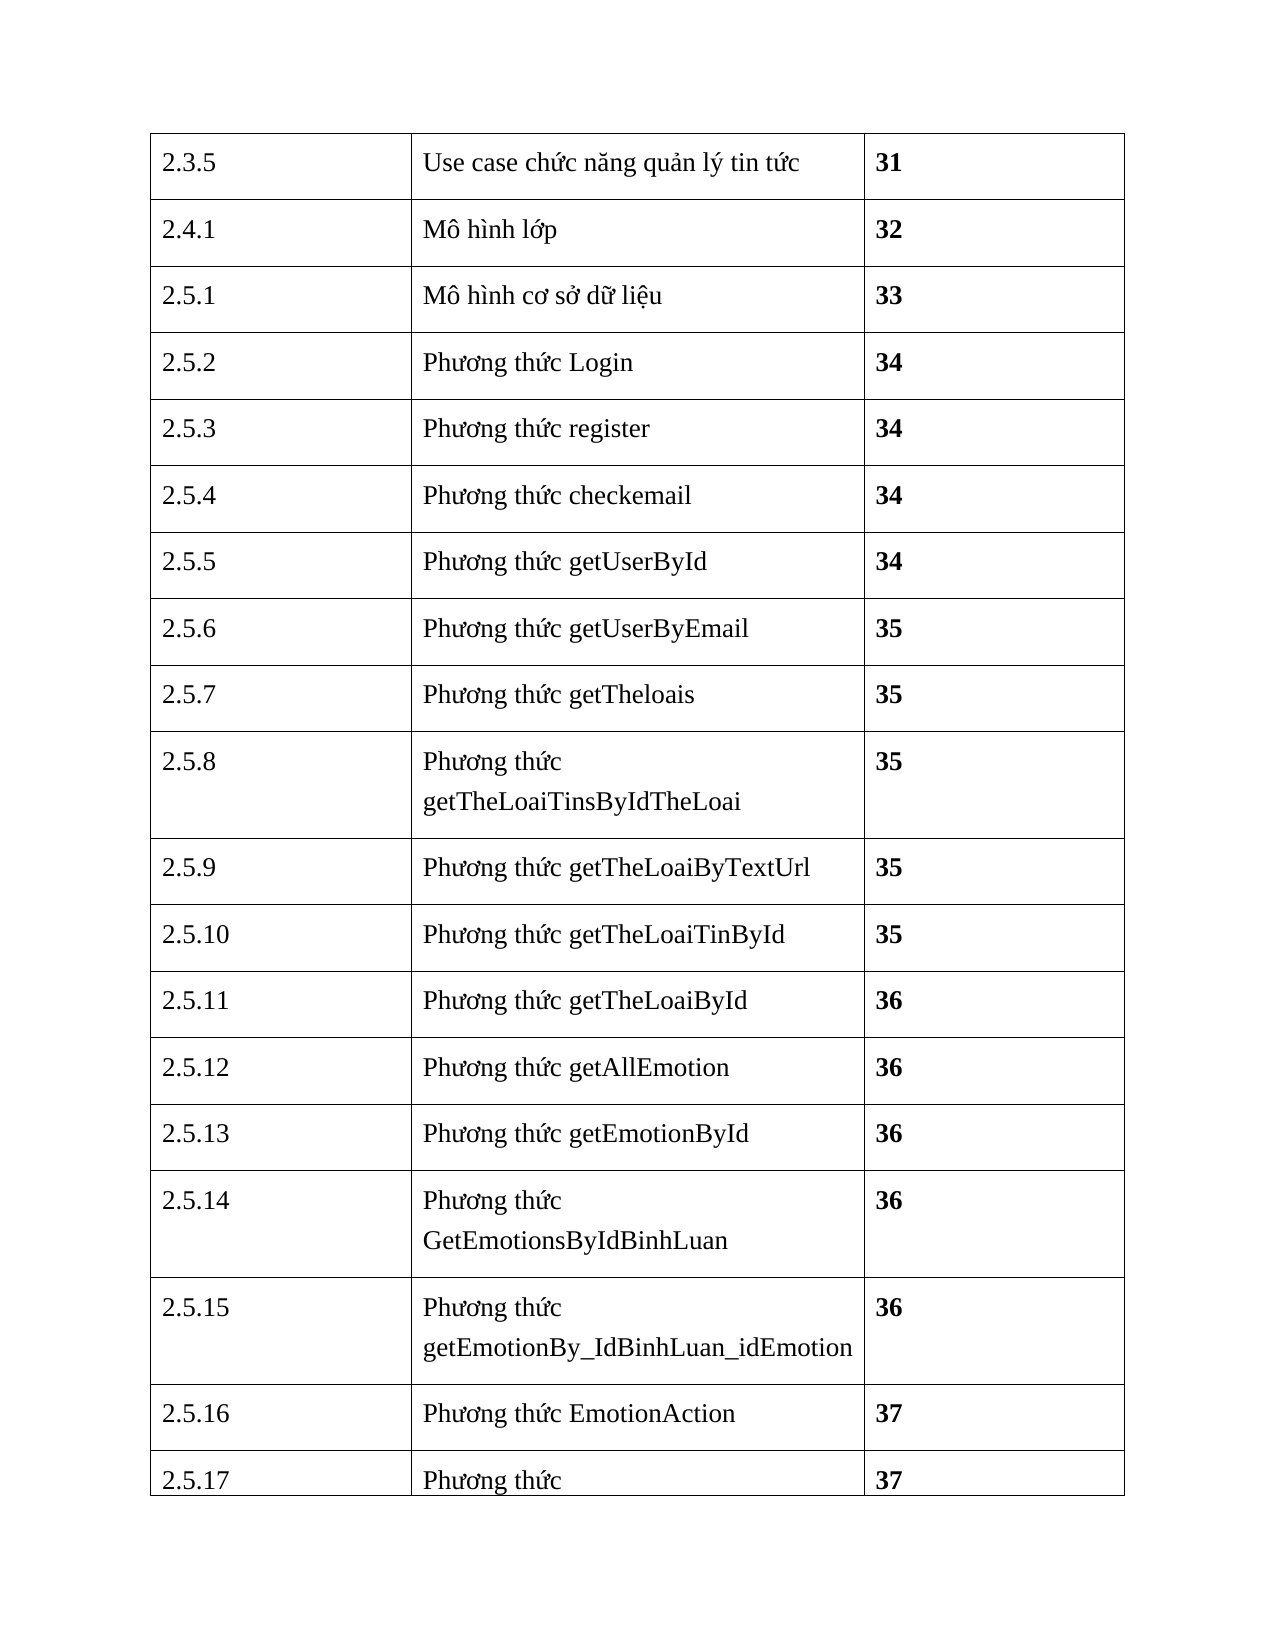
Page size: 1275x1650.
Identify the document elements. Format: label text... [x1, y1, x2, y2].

table_cell 2.5.10 [151, 905, 411, 971]
table_cell 36 [865, 1278, 1124, 1384]
table_cell Phương thức register [412, 400, 864, 465]
table_cell 37 [865, 1451, 1124, 1495]
table_cell 2.4.1 [151, 200, 411, 266]
table_cell Mô hình lớp [412, 200, 864, 266]
table_cell Phương thức GetEmotionsByIdBinhLuan [412, 1171, 864, 1277]
table_cell Phương thức getTheloais [412, 666, 864, 731]
table_cell 32 [865, 200, 1124, 266]
table_cell 36 [865, 1038, 1124, 1104]
table_cell 35 [865, 599, 1124, 664]
table_cell Phương thức EmotionAction [412, 1385, 864, 1450]
table_cell Phương thức getTheLoaiById [412, 972, 864, 1037]
table_cell 2.5.16 [151, 1385, 411, 1450]
table_cell 2.5.17 [151, 1451, 411, 1495]
table_cell 34 [865, 466, 1124, 532]
table_cell Phương thức getUserById [412, 533, 864, 598]
table_cell Phương thức getTheLoaiTinById [412, 905, 864, 971]
table_cell 2.5.7 [151, 666, 411, 731]
table_cell 34 [865, 533, 1124, 598]
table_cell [412, 1451, 864, 1495]
table_cell 2.5.12 [151, 1038, 411, 1104]
table_cell Phương thức getTheLoaiTinsByIdTheLoai [412, 732, 864, 838]
table_cell Phương thức getUserByEmail [412, 599, 864, 664]
table_cell 2.5.5 [151, 533, 411, 598]
table_cell 2.5.11 [151, 972, 411, 1037]
table_cell 35 [865, 839, 1124, 904]
table_cell 2.3.5 [151, 134, 411, 199]
table_cell Phương thức getEmotionById [412, 1105, 864, 1170]
table_cell 2.5.3 [151, 400, 411, 465]
table_cell Mô hình cơ sở dữ liệu [412, 267, 864, 332]
table_cell 2.5.4 [151, 466, 411, 532]
table_cell 2.5.1 [151, 267, 411, 332]
table_cell 33 [865, 267, 1124, 332]
table_cell 35 [865, 732, 1124, 838]
table_cell 2.5.13 [151, 1105, 411, 1170]
table_cell 36 [865, 972, 1124, 1037]
table_cell 2.5.2 [151, 333, 411, 399]
table_cell Phương thức Login [412, 333, 864, 399]
table_cell 34 [865, 400, 1124, 465]
table_cell Phương thức checkemail [412, 466, 864, 532]
table_cell Phương thức getEmotionBy_IdBinhLuan_idEmotion [412, 1278, 864, 1384]
table_cell Use case chức năng quản lý tin tức [412, 134, 864, 199]
table_cell 35 [865, 666, 1124, 731]
table_cell 2.5.8 [151, 732, 411, 838]
table_cell 2.5.15 [151, 1278, 411, 1384]
table_cell 36 [865, 1105, 1124, 1170]
table_cell 36 [865, 1171, 1124, 1277]
table_cell 34 [865, 333, 1124, 399]
table_cell 2.5.9 [151, 839, 411, 904]
table_cell 35 [865, 905, 1124, 971]
table_cell 37 [865, 1385, 1124, 1450]
table_cell 31 [865, 134, 1124, 199]
table_cell Phương thức getTheLoaiByTextUrl [412, 839, 864, 904]
table_cell 2.5.6 [151, 599, 411, 664]
table_cell Phương thức getAllEmotion [412, 1038, 864, 1104]
table_cell 2.5.14 [151, 1171, 411, 1277]
